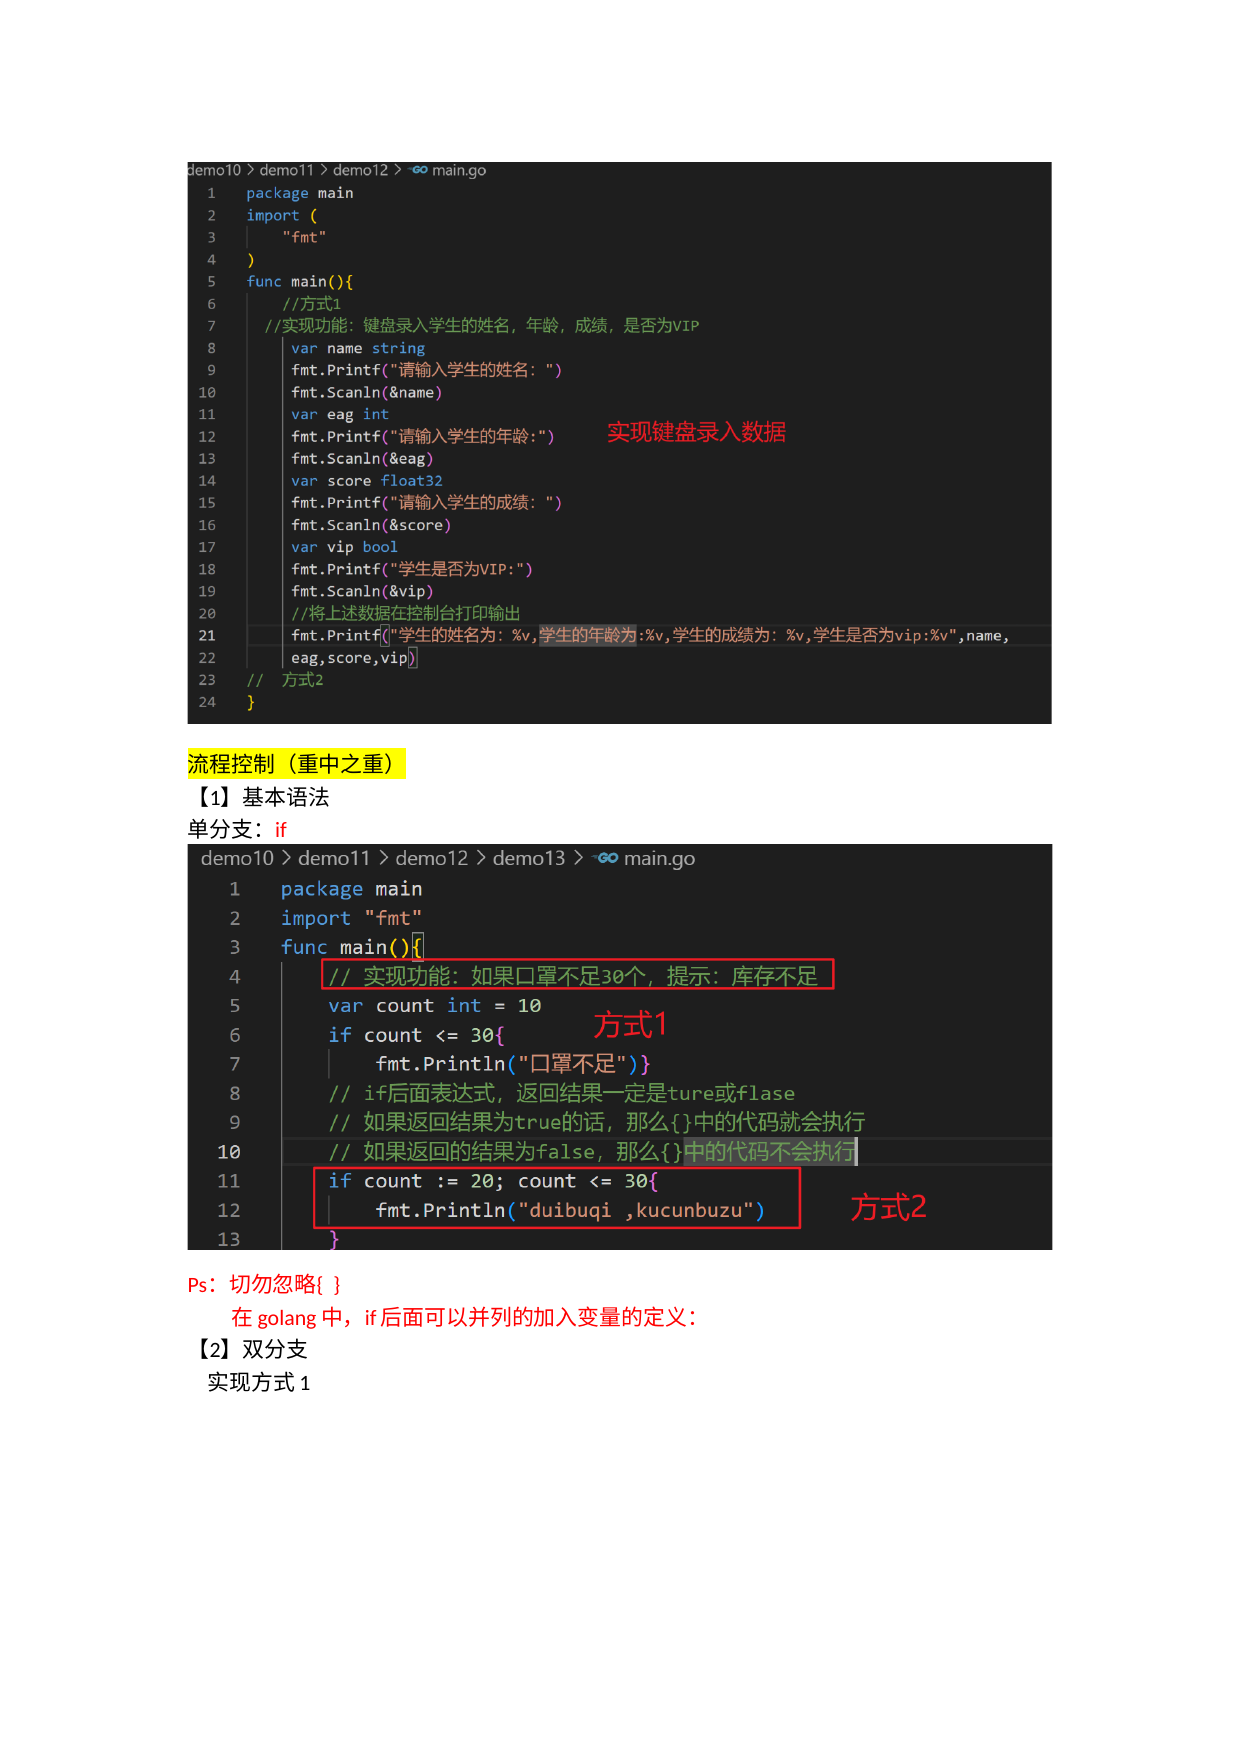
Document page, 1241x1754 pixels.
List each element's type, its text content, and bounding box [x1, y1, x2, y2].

text 在golang中，if后面可以并列的加入变量的定义： [187, 1299, 1053, 1332]
text Ps：切勿忽略{ } [187, 1267, 1053, 1299]
text 单分支：if [187, 812, 1053, 844]
picture [187, 844, 1053, 1250]
text 【2】双分支 [187, 1332, 1053, 1364]
list 流程控制（重中之重） [187, 747, 1053, 779]
picture [187, 162, 1052, 724]
text 【1】基本语法 [187, 779, 1053, 812]
text 实现方式1 [187, 1364, 1053, 1397]
